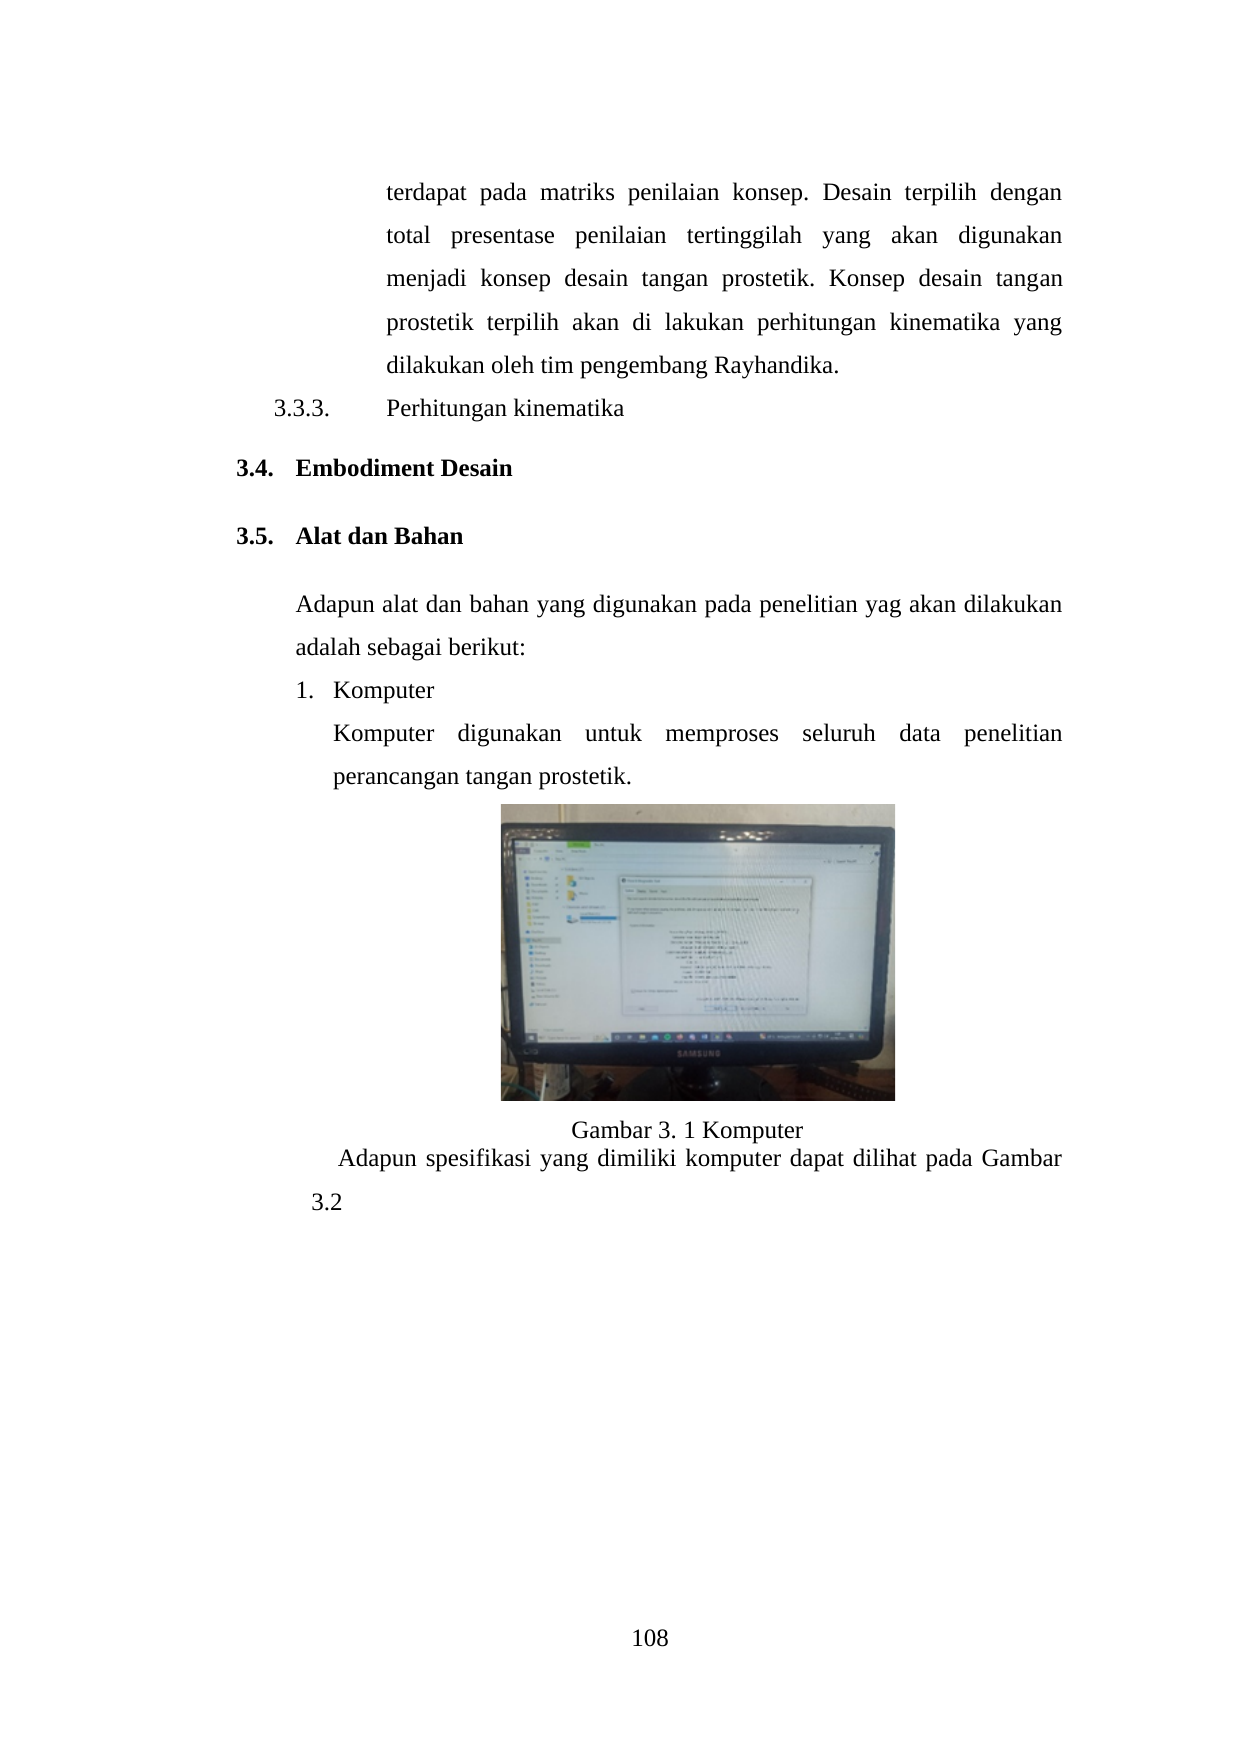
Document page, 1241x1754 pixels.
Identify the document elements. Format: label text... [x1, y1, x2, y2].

list Komputer digunakan untuk memproses seluruh data penelitian perancangan tangan prostetik. [333, 718, 1063, 790]
list Adapun alat dan bahan yang digunakan pada penelitian yag akan dilakukan adalah sebagai berikut: [295, 589, 1063, 661]
subtitle Alat dan Bahan [236, 521, 1063, 549]
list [386, 177, 1063, 378]
list Komputer [295, 675, 1063, 704]
picture [500, 804, 896, 1101]
text Adapun spesifikasi yang dimiliki komputer dapat dilihat pada Gambar 3.2 [311, 1143, 1063, 1215]
text Gambar 3. 1 Komputer [236, 1115, 1063, 1143]
subtitle Embodiment Desain [236, 453, 1063, 481]
list Perhitungan kinematika [274, 393, 1063, 422]
